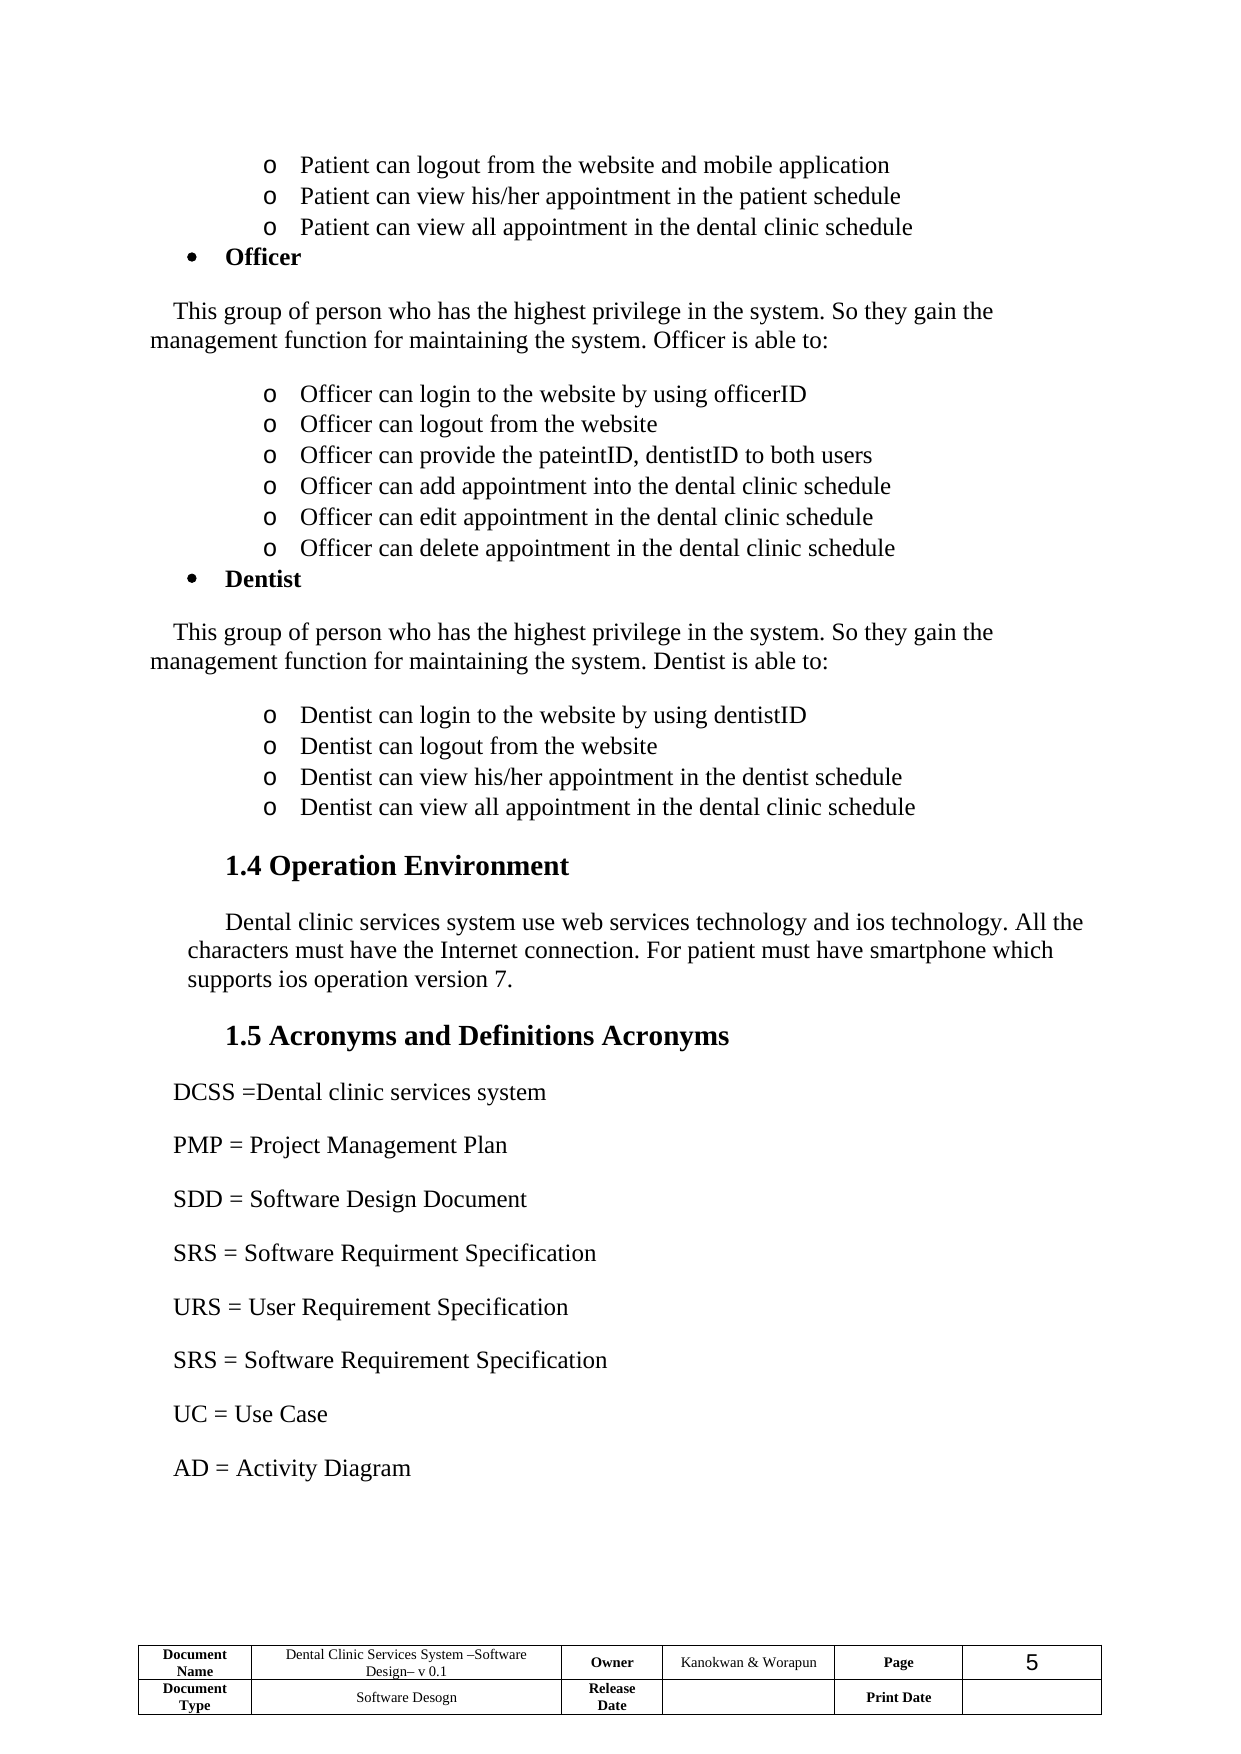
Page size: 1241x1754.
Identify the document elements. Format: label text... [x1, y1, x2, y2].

text 1.5 Acronyms and Definitions Acronyms [187, 1018, 1090, 1052]
list UC = Use Case [150, 1399, 1090, 1428]
text Dental clinic services system use web services technology and ios technology. All the characters must have the Internet connection. For patient must have smartphone which supports ios operation version 7. [187, 907, 1090, 993]
list Patient can view all appointment in the dental clinic schedule [262, 212, 1090, 242]
list SRS = Software Requirement Specification [150, 1345, 1090, 1374]
list Dentist can view all appointment in the dental clinic schedule [262, 792, 1090, 823]
list SDD = Software Design Document [150, 1184, 1090, 1213]
list Dentist can logout from the website [262, 731, 1090, 762]
list Dentist [187, 564, 1090, 592]
text 1.4 Operation Environment [150, 848, 1090, 882]
list SRS = Software Requirment Specification [150, 1238, 1090, 1267]
text This group of person who has the highest privilege in the system. So they gain the management function for maintaining the system. Dentist is able to: [150, 617, 1090, 675]
list Officer can login to the website by using officerID [262, 379, 1090, 409]
list Officer can provide the pateintID, dentistID to both users [262, 440, 1090, 471]
list Officer can logout from the website [262, 409, 1090, 440]
list Officer can add appointment into the dental clinic schedule [262, 471, 1090, 502]
list URS = User Requirement Specification [150, 1292, 1090, 1320]
text This group of person who has the highest privilege in the system. So they gain the management function for maintaining the system. Officer is able to: [150, 296, 1090, 354]
list Dentist can login to the website by using dentistID [262, 700, 1090, 731]
list DCSS =Dental clinic services system [150, 1077, 1090, 1105]
list Patient can view his/her appointment in the patient schedule [262, 181, 1090, 212]
list Dentist can view his/her appointment in the dentist schedule [262, 762, 1090, 792]
list PMP = Project Management Plan [150, 1130, 1090, 1159]
list Officer can edit appointment in the dental clinic schedule [262, 502, 1090, 533]
list Patient can logout from the website and mobile application [262, 150, 1090, 181]
list Officer can delete appointment in the dental clinic schedule [262, 533, 1090, 564]
list Officer [187, 242, 1090, 271]
list AD = Activity Diagram [150, 1453, 1090, 1482]
